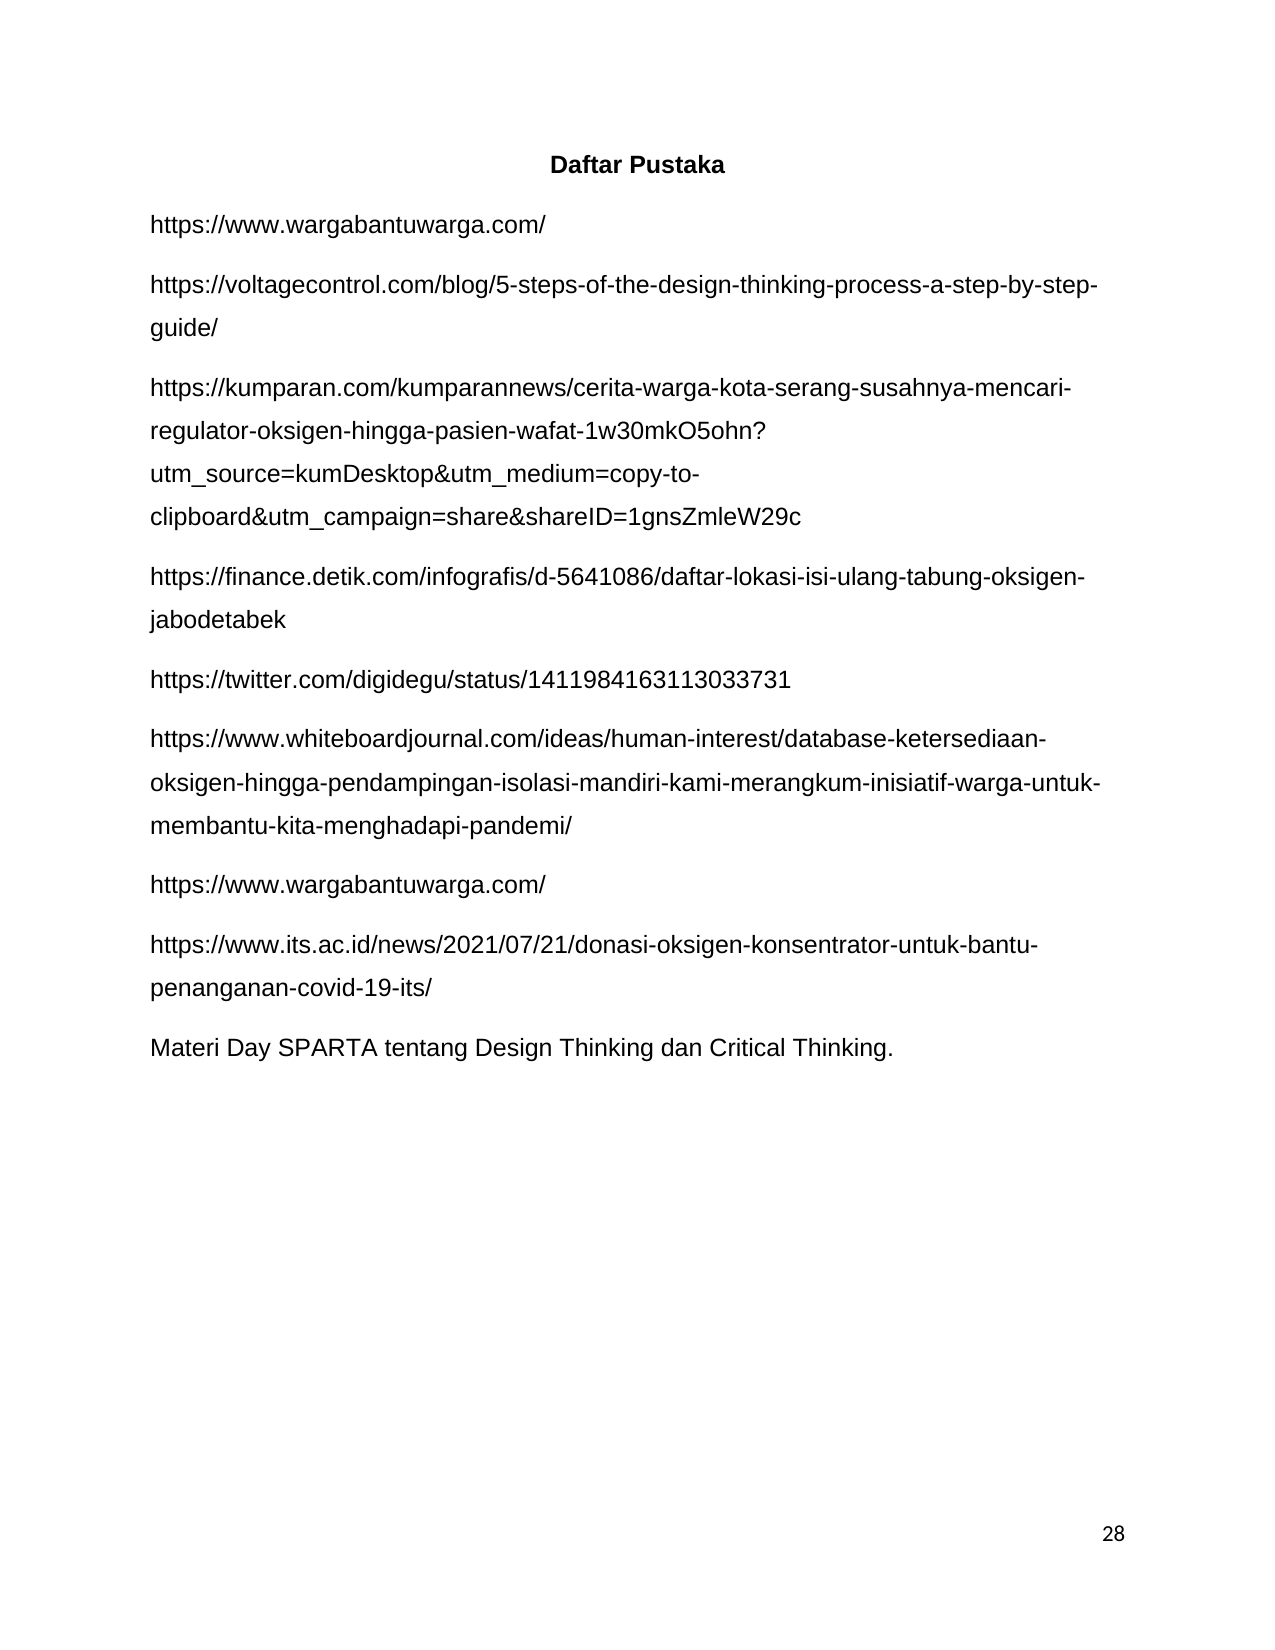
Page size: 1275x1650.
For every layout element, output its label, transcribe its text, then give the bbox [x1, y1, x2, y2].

text https://finance.detik.com/infografis/d-5641086/daftar-lokasi-isi-ulang-tabung-oksigen-jabodetabek [150, 562, 1125, 633]
text https://www.wargabantuwarga.com/ [150, 870, 1125, 899]
text https://twitter.com/digidegu/status/1411984163113033731 [150, 664, 1125, 693]
text https://kumparan.com/kumparannews/cerita-warga-kota-serang-susahnya-mencari-regulator-oksigen-hingga-pasien-wafat-1w30mkO5ohn?utm_source=kumDesktop&utm_medium=copy-to-clipboard&utm_campaign=share&shareID=1gnsZmleW29c [150, 372, 1125, 531]
text https://www.wargabantuwarga.com/ [150, 210, 1125, 238]
text https://www.its.ac.id/news/2021/07/21/donasi-oksigen-konsentrator-untuk-bantu-penanganan-covid-19-its/ [150, 930, 1125, 1002]
subtitle Daftar Pustaka [150, 150, 1125, 179]
text https://www.whiteboardjournal.com/ideas/human-interest/database-ketersediaan-oksigen-hingga-pendampingan-isolasi-mandiri-kami-merangkum-inisiatif-warga-untuk-membantu-kita-menghadapi-pandemi/ [150, 724, 1125, 839]
text Materi Day SPARTA tentang Design Thinking dan Critical Thinking. [150, 1033, 1125, 1062]
text https://voltagecontrol.com/blog/5-steps-of-the-design-thinking-process-a-step-by-step-guide/ [150, 269, 1125, 341]
